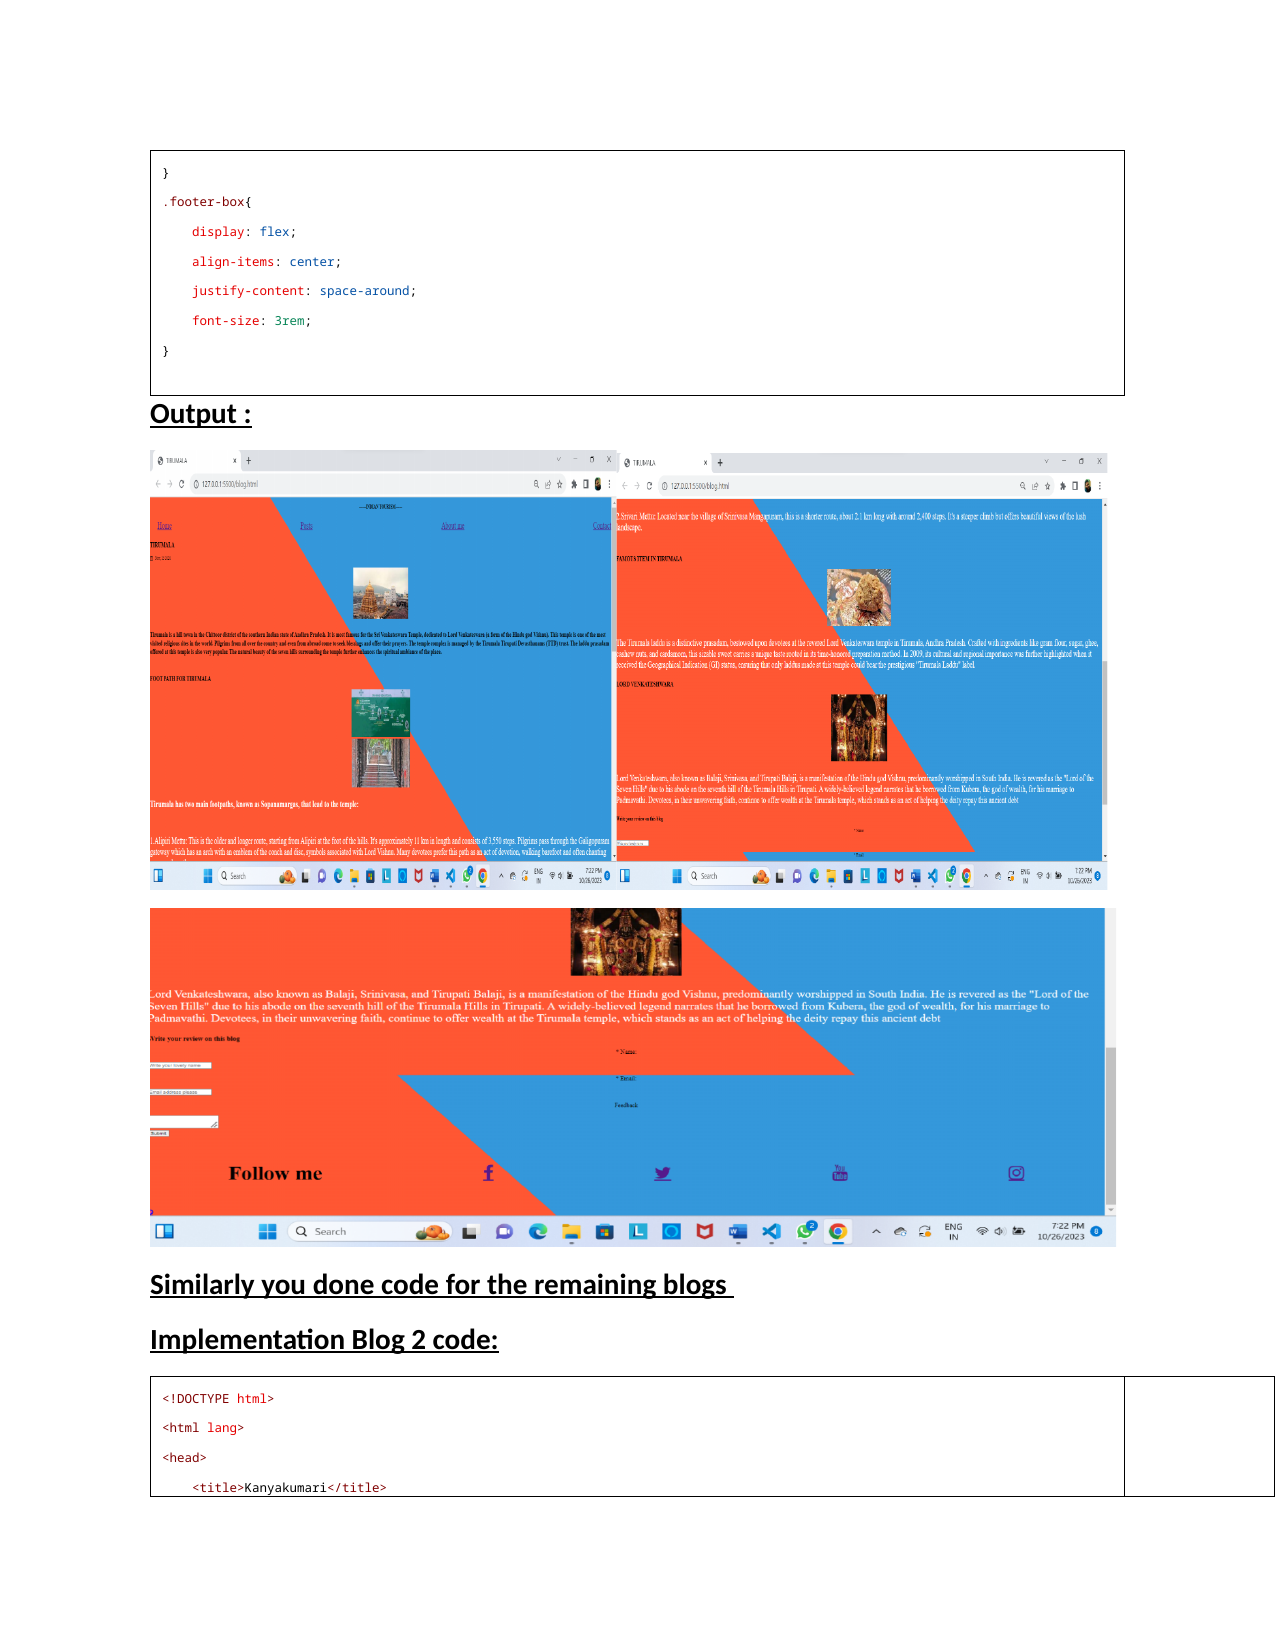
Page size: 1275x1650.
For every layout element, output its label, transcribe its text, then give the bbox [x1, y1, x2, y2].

text Output : [150, 396, 1125, 431]
table_header [1125, 1377, 1274, 1496]
picture [150, 450, 1108, 890]
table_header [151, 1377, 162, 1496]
picture [150, 908, 1117, 1247]
text Similarly you done code for the remaining blogs [150, 1266, 1125, 1302]
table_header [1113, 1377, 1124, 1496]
text Implementation Blog 2 code: [150, 1321, 1125, 1357]
